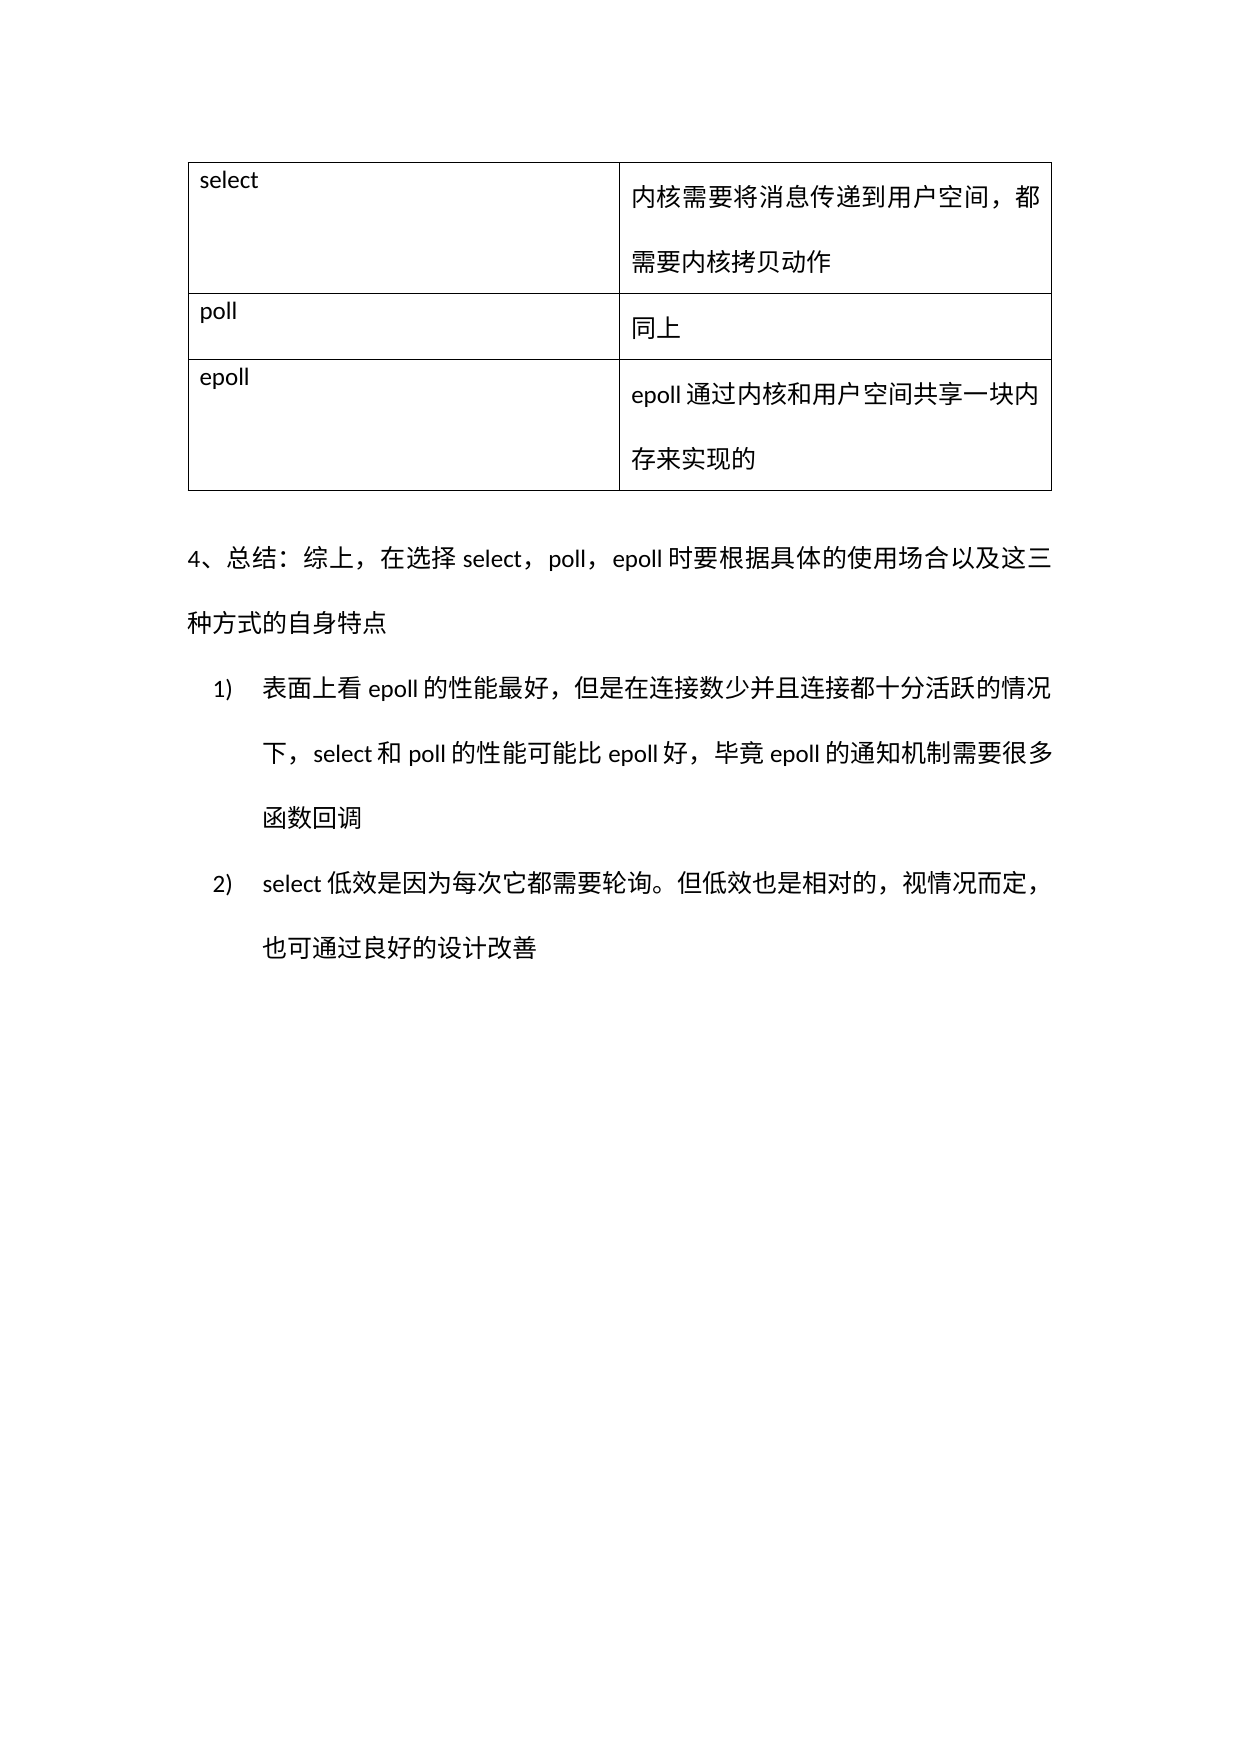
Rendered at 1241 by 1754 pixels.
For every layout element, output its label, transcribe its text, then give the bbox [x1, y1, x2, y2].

list 表面上看epoll的性能最好，但是在连接数少并且连接都十分活跃的情况下，select和poll的性能可能比epoll好，毕竟epoll的通知机制需要很多函数回调 [212, 654, 1053, 849]
table_header 内核需要将消息传递到用户空间，都需要内核拷贝动作 [620, 163, 1051, 293]
list select低效是因为每次它都需要轮询。但低效也是相对的，视情况而定，也可通过良好的设计改善 [212, 849, 1053, 979]
table_cell epoll通过内核和用户空间共享一块内存来实现的 [620, 360, 1051, 490]
text 4、总结：综上，在选择select，poll，epoll时要根据具体的使用场合以及这三种方式的自身特点 [187, 524, 1053, 654]
table_cell 同上 [620, 294, 1051, 359]
table_header select [189, 163, 619, 293]
table_cell poll [189, 294, 619, 359]
table_cell epoll [189, 360, 619, 490]
